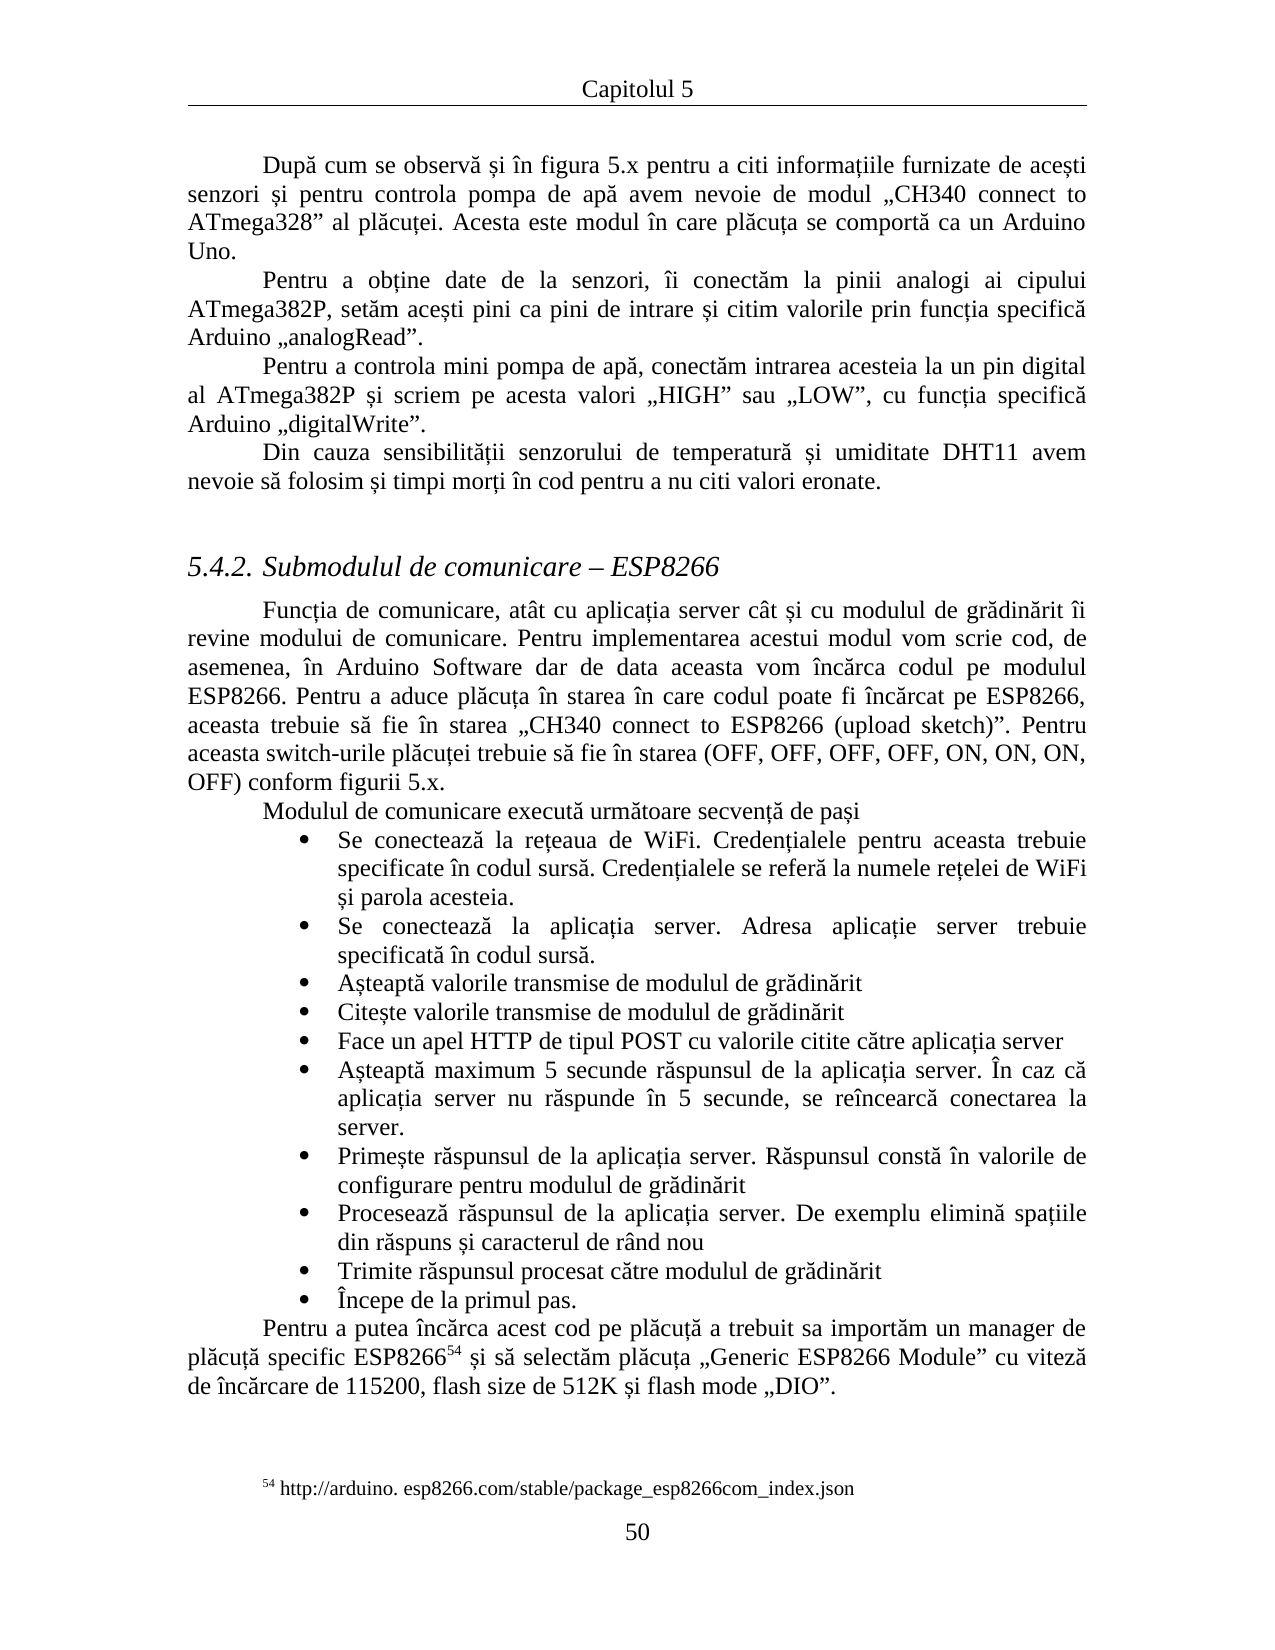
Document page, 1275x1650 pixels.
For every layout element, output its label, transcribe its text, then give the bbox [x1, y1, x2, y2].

text Din cauza sensibilității senzorului de temperatură și umiditate DHT11 avem nevoie să folosim și timpi morți în cod pentru a nu citi valori eronate. [187, 437, 1087, 495]
list Face un apel HTTP de tipul POST cu valorile citite către aplicația server [300, 1026, 1087, 1055]
list Citește valorile transmise de modulul de grădinărit [300, 997, 1087, 1026]
list Începe de la primul pas. [300, 1285, 1087, 1313]
list Așteaptă maximum 5 secunde răspunsul de la aplicația server. În caz că aplicația server nu răspunde în 5 secunde, se reîncearcă conectarea la server. [300, 1055, 1087, 1141]
text Funcția de comunicare, atât cu aplicația server cât și cu modulul de grădinărit îi revine modului de comunicare. Pentru implementarea acestui modul vom scrie cod, de asemenea, în Arduino Software dar de data aceasta vom încărca codul pe modulul ESP8266. Pentru a aduce plăcuța în starea în care codul poate fi încărcat pe ESP8266, aceasta trebuie să fie în starea „CH340 connect to ESP8266 (upload sketch)”. Pentru aceasta switch-urile plăcuței trebuie să fie în starea (OFF, OFF, OFF, OFF, ON, ON, ON, OFF) conform figurii 5.x. [187, 595, 1087, 796]
list Așteaptă valorile transmise de modulul de grădinărit [300, 968, 1087, 997]
text După cum se observă și în figura 5.x pentru a citi informațiile furnizate de acești senzori și pentru controla pompa de apă avem nevoie de modul „CH340 connect to ATmega328” al plăcuței. Acesta este modul în care plăcuța se comportă ca un Arduino Uno. [187, 150, 1087, 265]
list Se conectează la aplicația server. Adresa aplicație server trebuie specificată în codul sursă. [300, 911, 1087, 968]
list Se conectează la rețeaua de WiFi. Credențialele pentru aceasta trebuie specificate în codul sursă. Credențialele se referă la numele rețelei de WiFi și parola acesteia. [300, 825, 1087, 911]
subtitle Submodulul de comunicare – ESP8266 [187, 549, 1087, 582]
list Primește răspunsul de la aplicația server. Răspunsul constă în valorile de configurare pentru modulul de grădinărit [300, 1141, 1087, 1198]
list Trimite răspunsul procesat către modulul de grădinărit [300, 1256, 1087, 1285]
text Pentru a obține date de la senzori, îi conectăm la pinii analogi ai cipului ATmega382P, setăm acești pini ca pini de intrare și citim valorile prin funcția specifică Arduino „analogRead”. [187, 265, 1087, 351]
list Procesează răspunsul de la aplicația server. De exemplu elimină spațiile din răspuns și caracterul de rând nou [300, 1198, 1087, 1256]
text Pentru a putea încărca acest cod pe plăcuță a trebuit sa importăm un manager de plăcuță specific ESP8266 și să selectăm plăcuța „Generic ESP8266 Module” cu viteză de încărcare de 115200, flash size de 512K și flash mode „DIO”. [187, 1313, 1087, 1400]
text Modulul de comunicare execută următoare secvență de pași [187, 796, 1087, 825]
text Pentru a controla mini pompa de apă, conectăm intrarea acesteia la un pin digital al ATmega382P și scriem pe acesta valori „HIGH” sau „LOW”, cu funcția specifică Arduino „digitalWrite”. [187, 351, 1087, 437]
